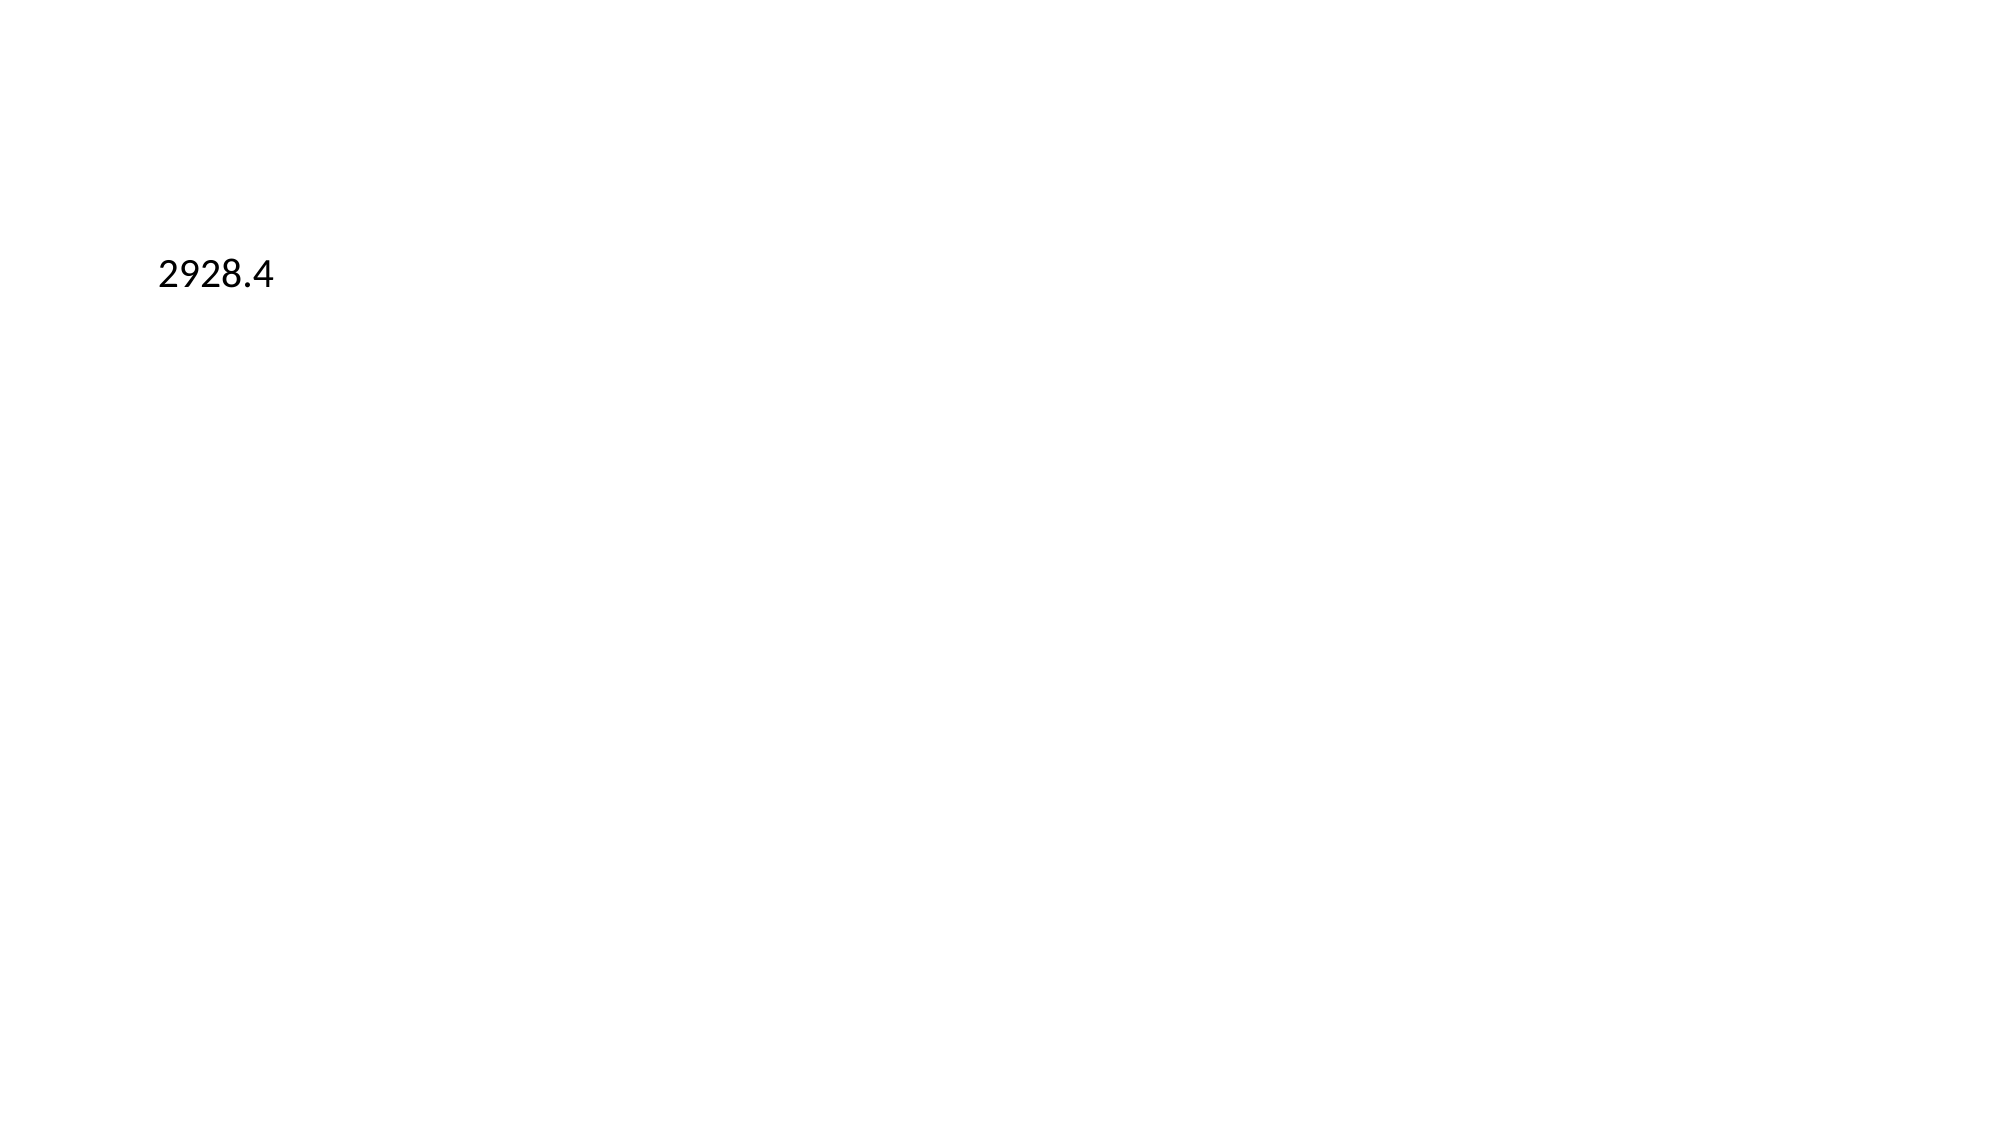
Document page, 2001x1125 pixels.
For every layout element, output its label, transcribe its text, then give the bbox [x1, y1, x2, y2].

text 2928.4 [158, 247, 448, 298]
